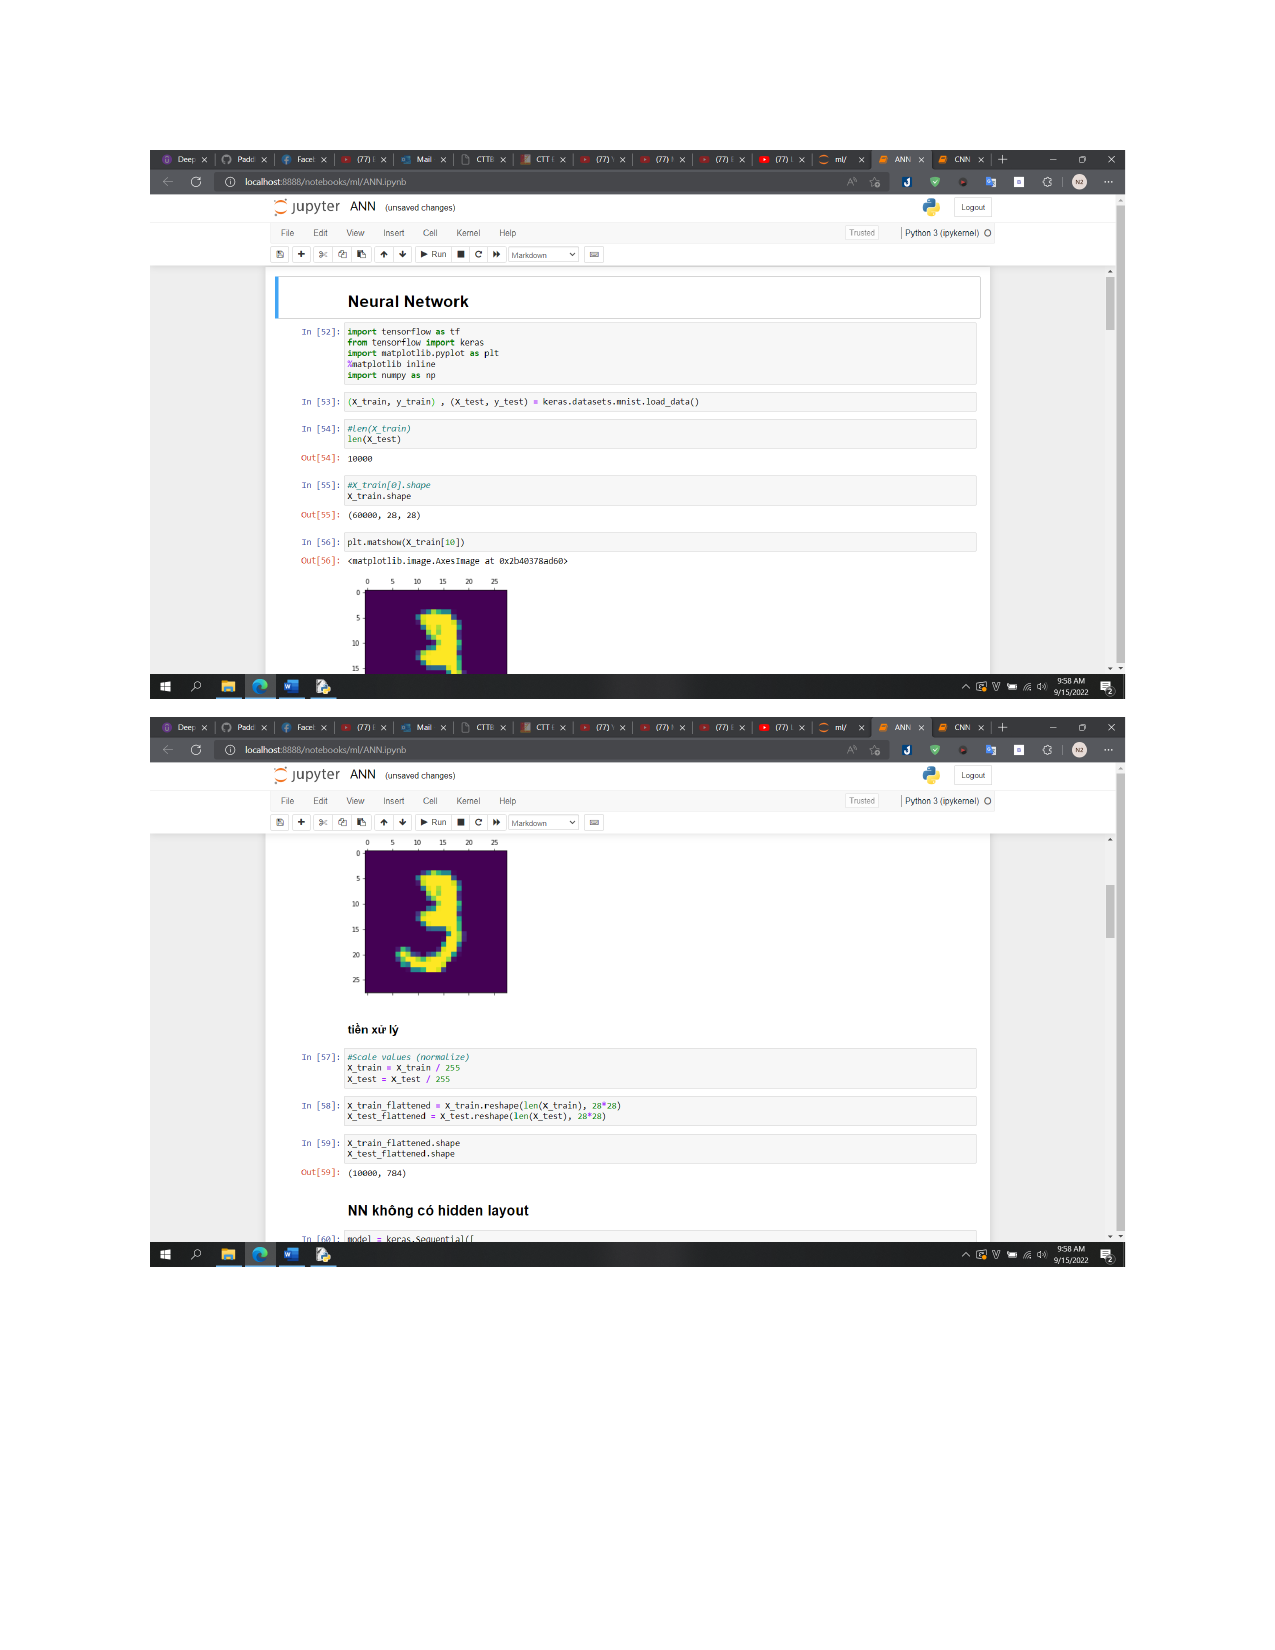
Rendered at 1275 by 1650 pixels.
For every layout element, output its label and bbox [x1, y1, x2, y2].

picture [150, 717, 1125, 1267]
picture [150, 150, 1125, 699]
